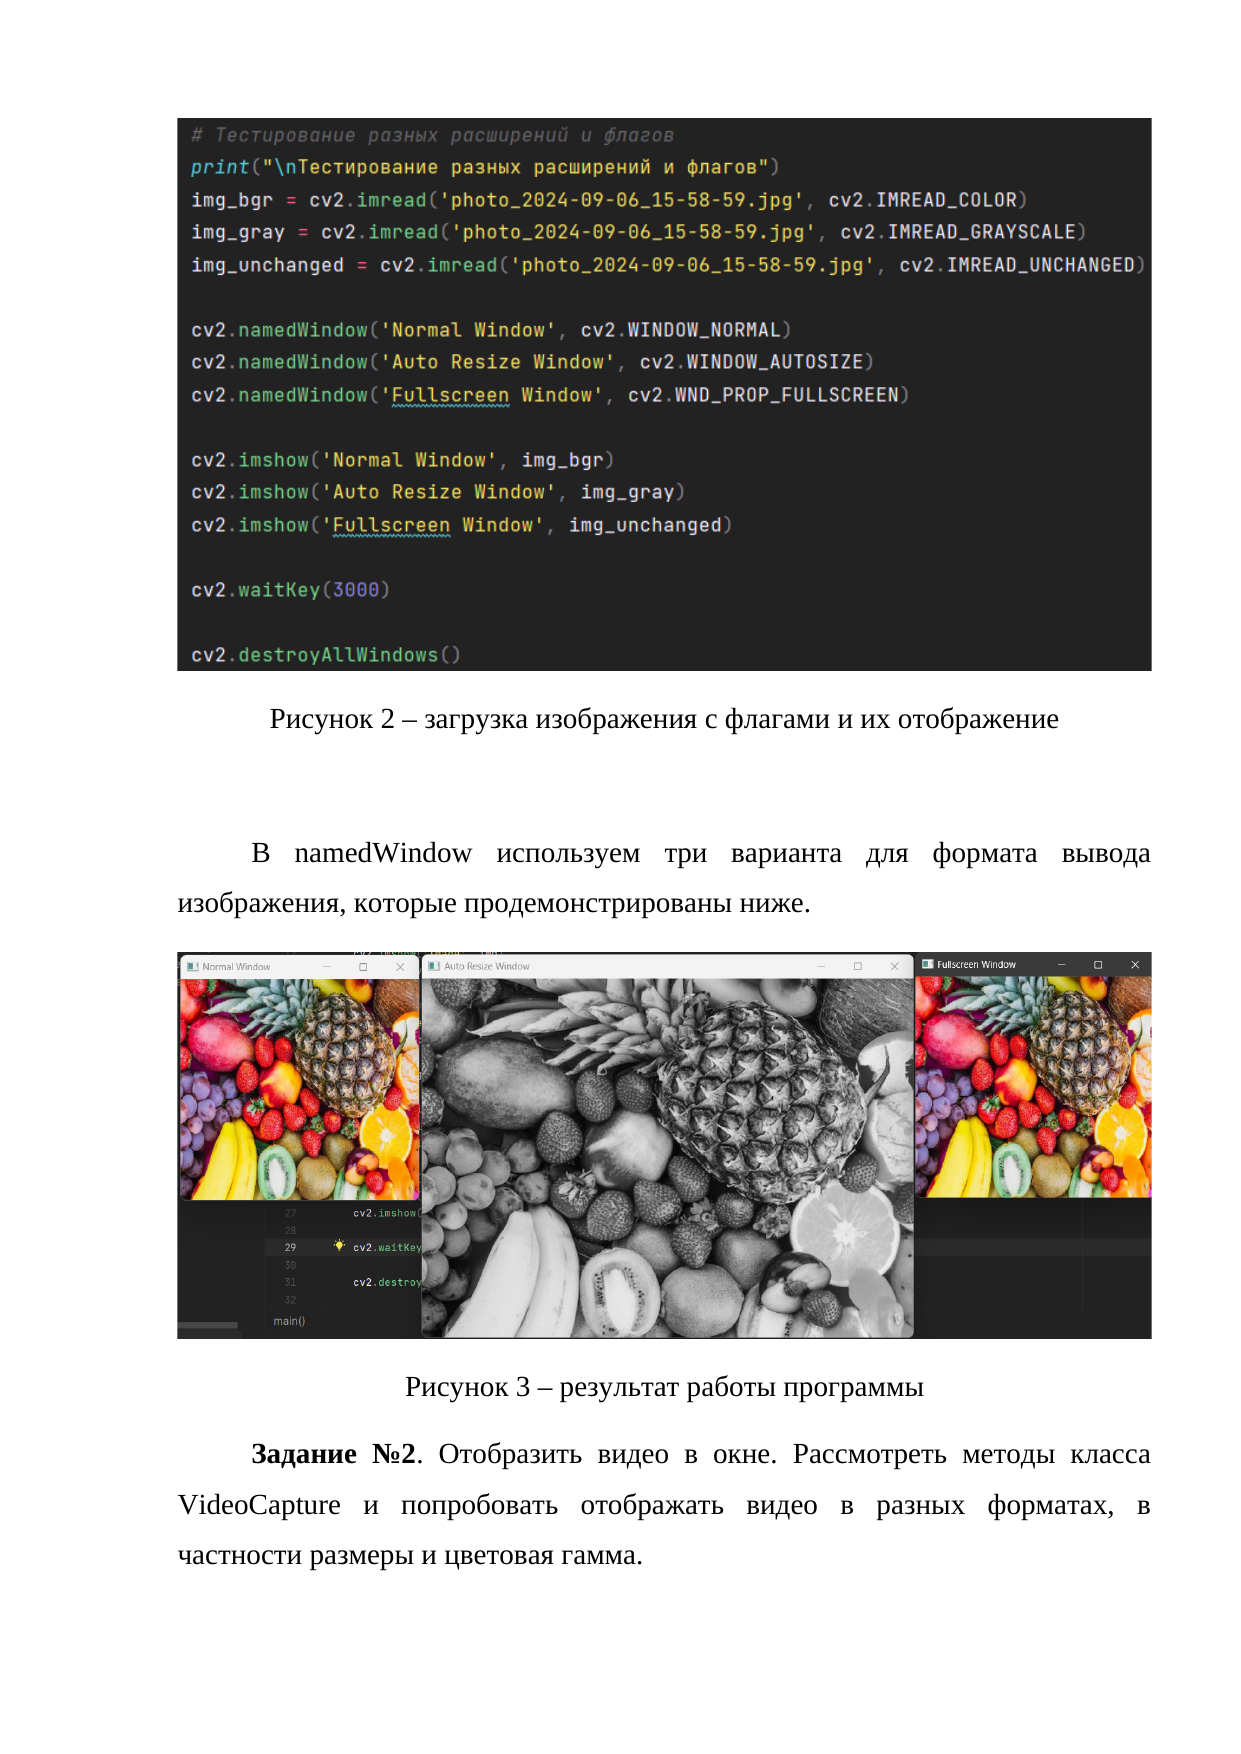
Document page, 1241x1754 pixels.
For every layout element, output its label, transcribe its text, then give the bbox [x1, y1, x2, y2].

text Рисунок 2 – загрузка изображения с флагами и их отображение [177, 701, 1152, 734]
picture [177, 952, 1152, 1339]
text Рисунок 3 – результат работы программы [177, 1369, 1152, 1403]
text Задание №2. Отобразить видео в окне. Рассмотреть методы класса VideoCapture и попробовать отображать видео в разных форматах, в частности размеры и цветовая гамма. [177, 1436, 1152, 1571]
text В namedWindow используем три варианта для формата вывода изображения, которые продемонстрированы ниже. [177, 835, 1152, 919]
picture [177, 118, 1152, 671]
